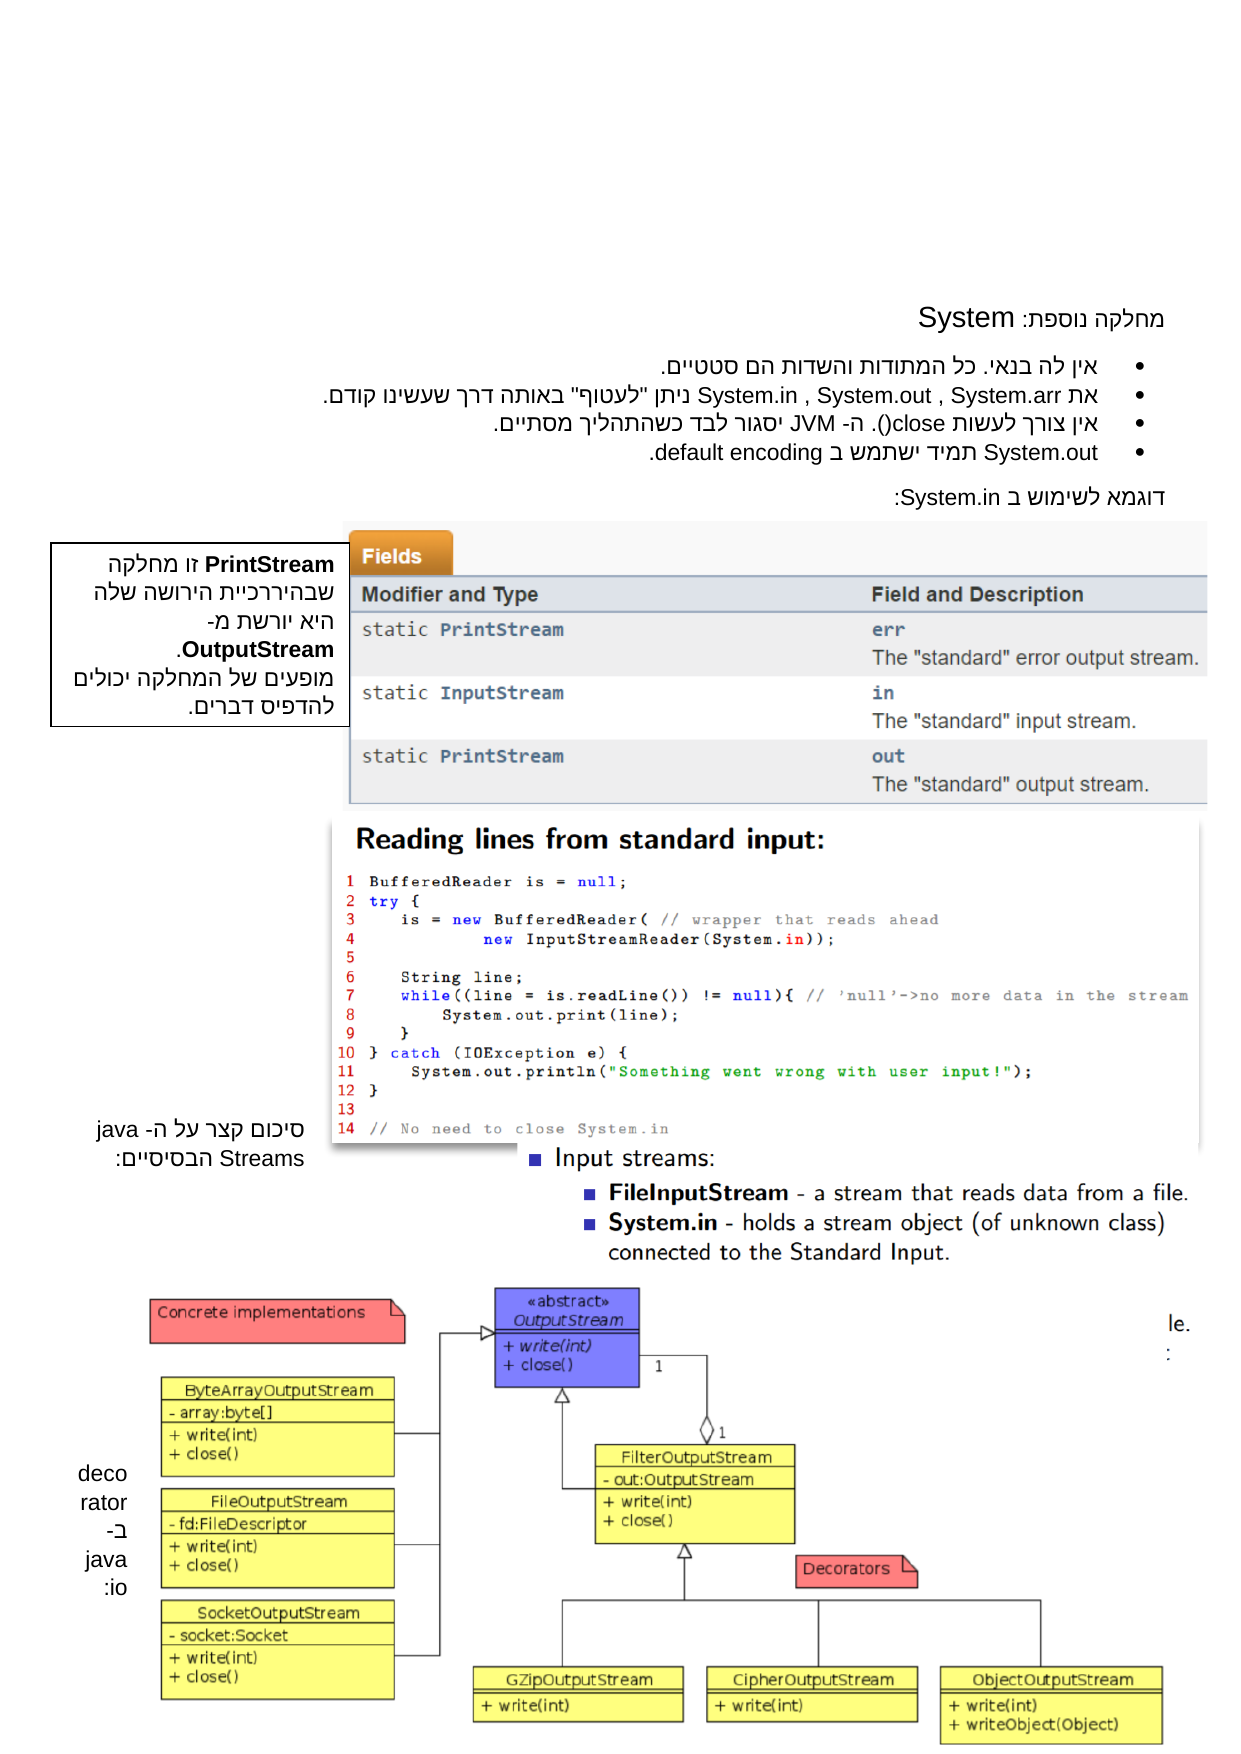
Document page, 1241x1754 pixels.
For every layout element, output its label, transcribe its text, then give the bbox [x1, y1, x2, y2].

list אין לה בנאי. כל המתודות והשדות הם סטטיים. [75, 353, 1136, 380]
list אין צורך לעשות close(). ה- JVM יסגור לבד כשהתהליך מסתיים. [75, 410, 1136, 437]
list System.out תמיד ישתמש ב default encoding. [75, 439, 1136, 465]
list את System.in , System.out , System.arr ניתן "לעטוף" באותה דרך שעשינו קודם. [75, 382, 1136, 408]
picture [342, 521, 1208, 811]
text דוגמא לשימוש ב System.in: [75, 484, 1165, 510]
text decorator ב- java io: [75, 1460, 146, 1601]
picture [146, 816, 1199, 1754]
text סיכום קצר על ה- java Streams הבסיסיים: [75, 1116, 517, 1171]
text מחלקה נוספת: System [75, 301, 1165, 334]
